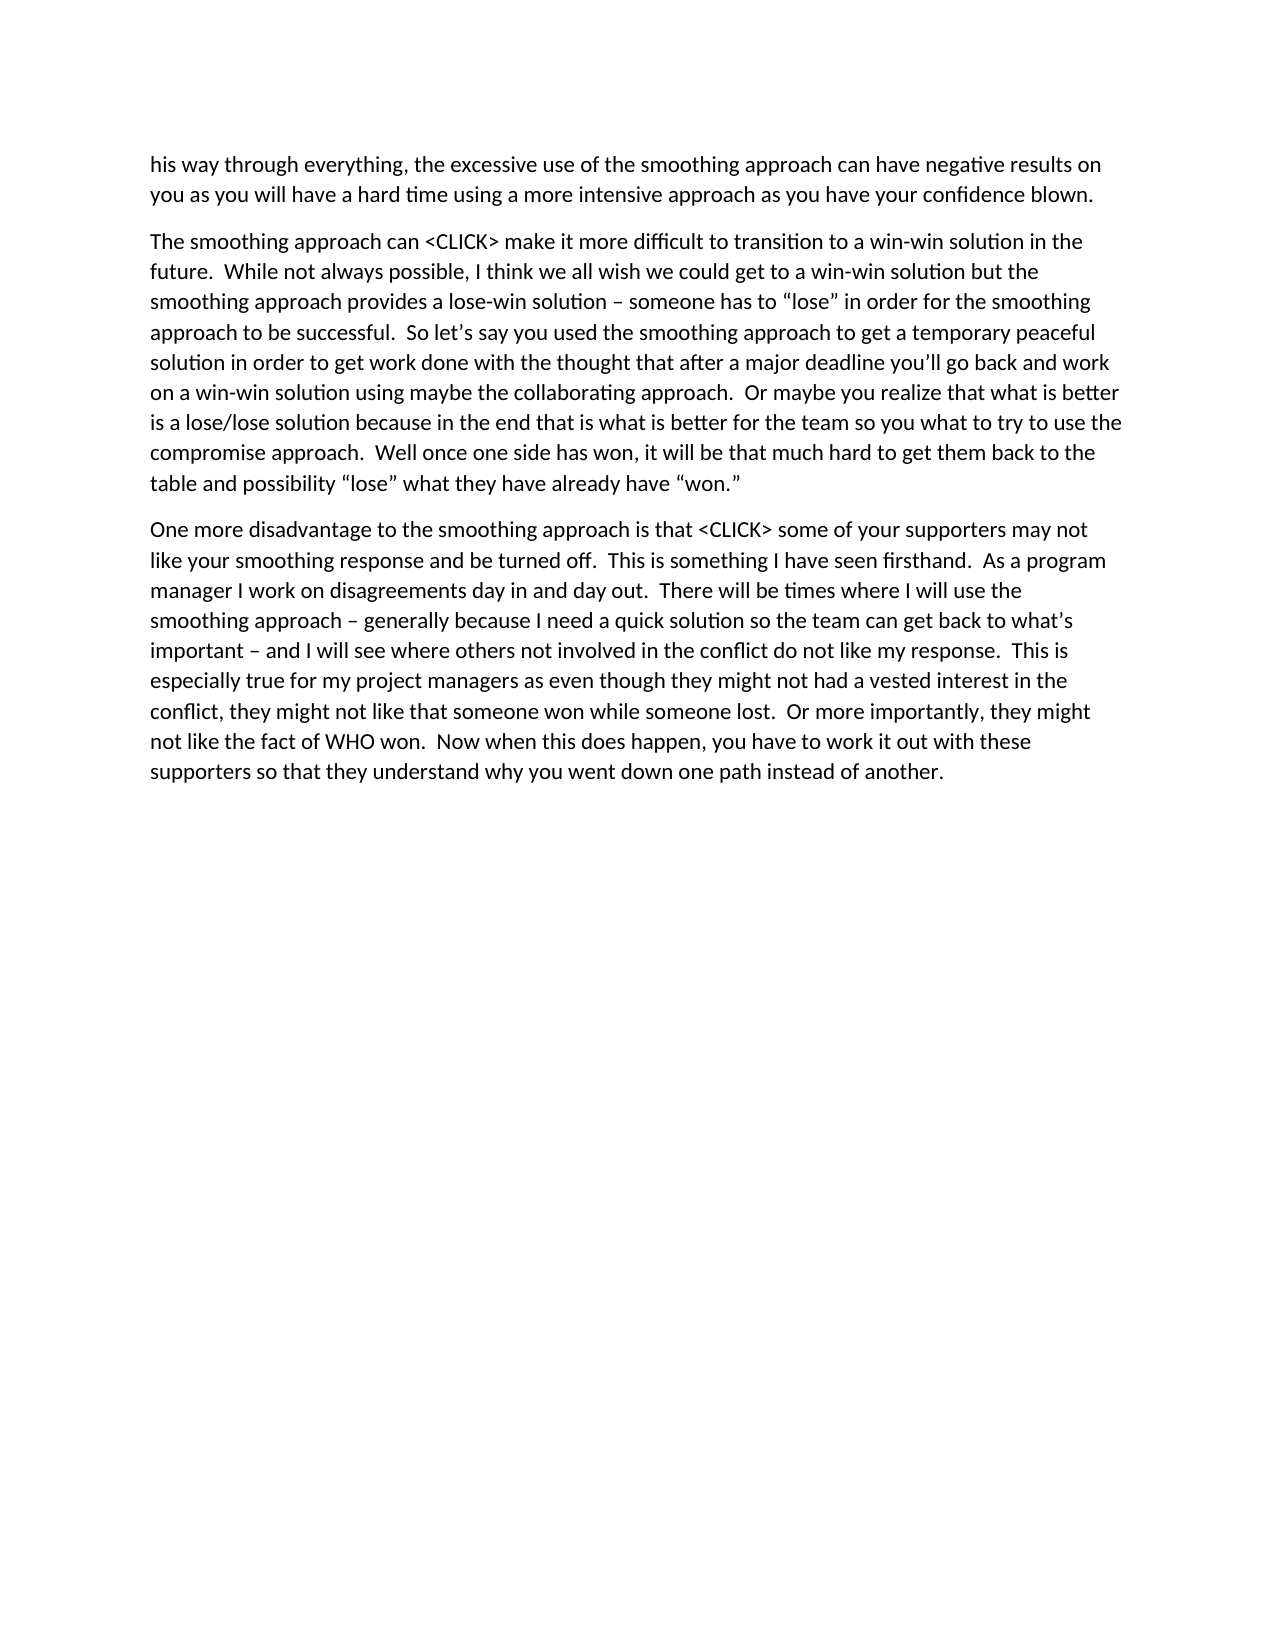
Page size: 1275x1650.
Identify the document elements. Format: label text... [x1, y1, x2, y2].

text One more disadvantage to the smoothing approach is that <CLICK> some of your supporters may not like your smoothing response and be turned off. This is something I have seen firsthand. As a program manager I work on disagreements day in and day out. There will be times where I will use the smoothing approach – generally because I need a quick solution so the team can get back to what’s important – and I will see where others not involved in the conflict do not like my response. This is especially true for my project managers as even though they might not had a vested interest in the conflict, they might not like that someone won while someone lost. Or more importantly, they might not like the fact of WHO won. Now when this does happen, you have to work it out with these supporters so that they understand why you went down one path instead of another. [150, 516, 1125, 785]
text The smoothing approach can <CLICK> make it more difficult to transition to a win-win solution in the future. While not always possible, I think we all wish we could get to a win-win solution but the smoothing approach provides a lose-win solution – someone has to “lose” in order for the smoothing approach to be successful. So let’s say you used the smoothing approach to get a temporary peaceful solution in order to get work done with the thought that after a major deadline you’ll go back and work on a win-win solution using maybe the collaborating approach. Or maybe you realize that what is better is a lose/lose solution because in the end that is what is better for the team so you what to try to use the compromise approach. Well once one side has won, it will be that much hard to get them back to the table and possibility “lose” what they have already have “won.” [150, 227, 1125, 497]
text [150, 150, 1125, 208]
